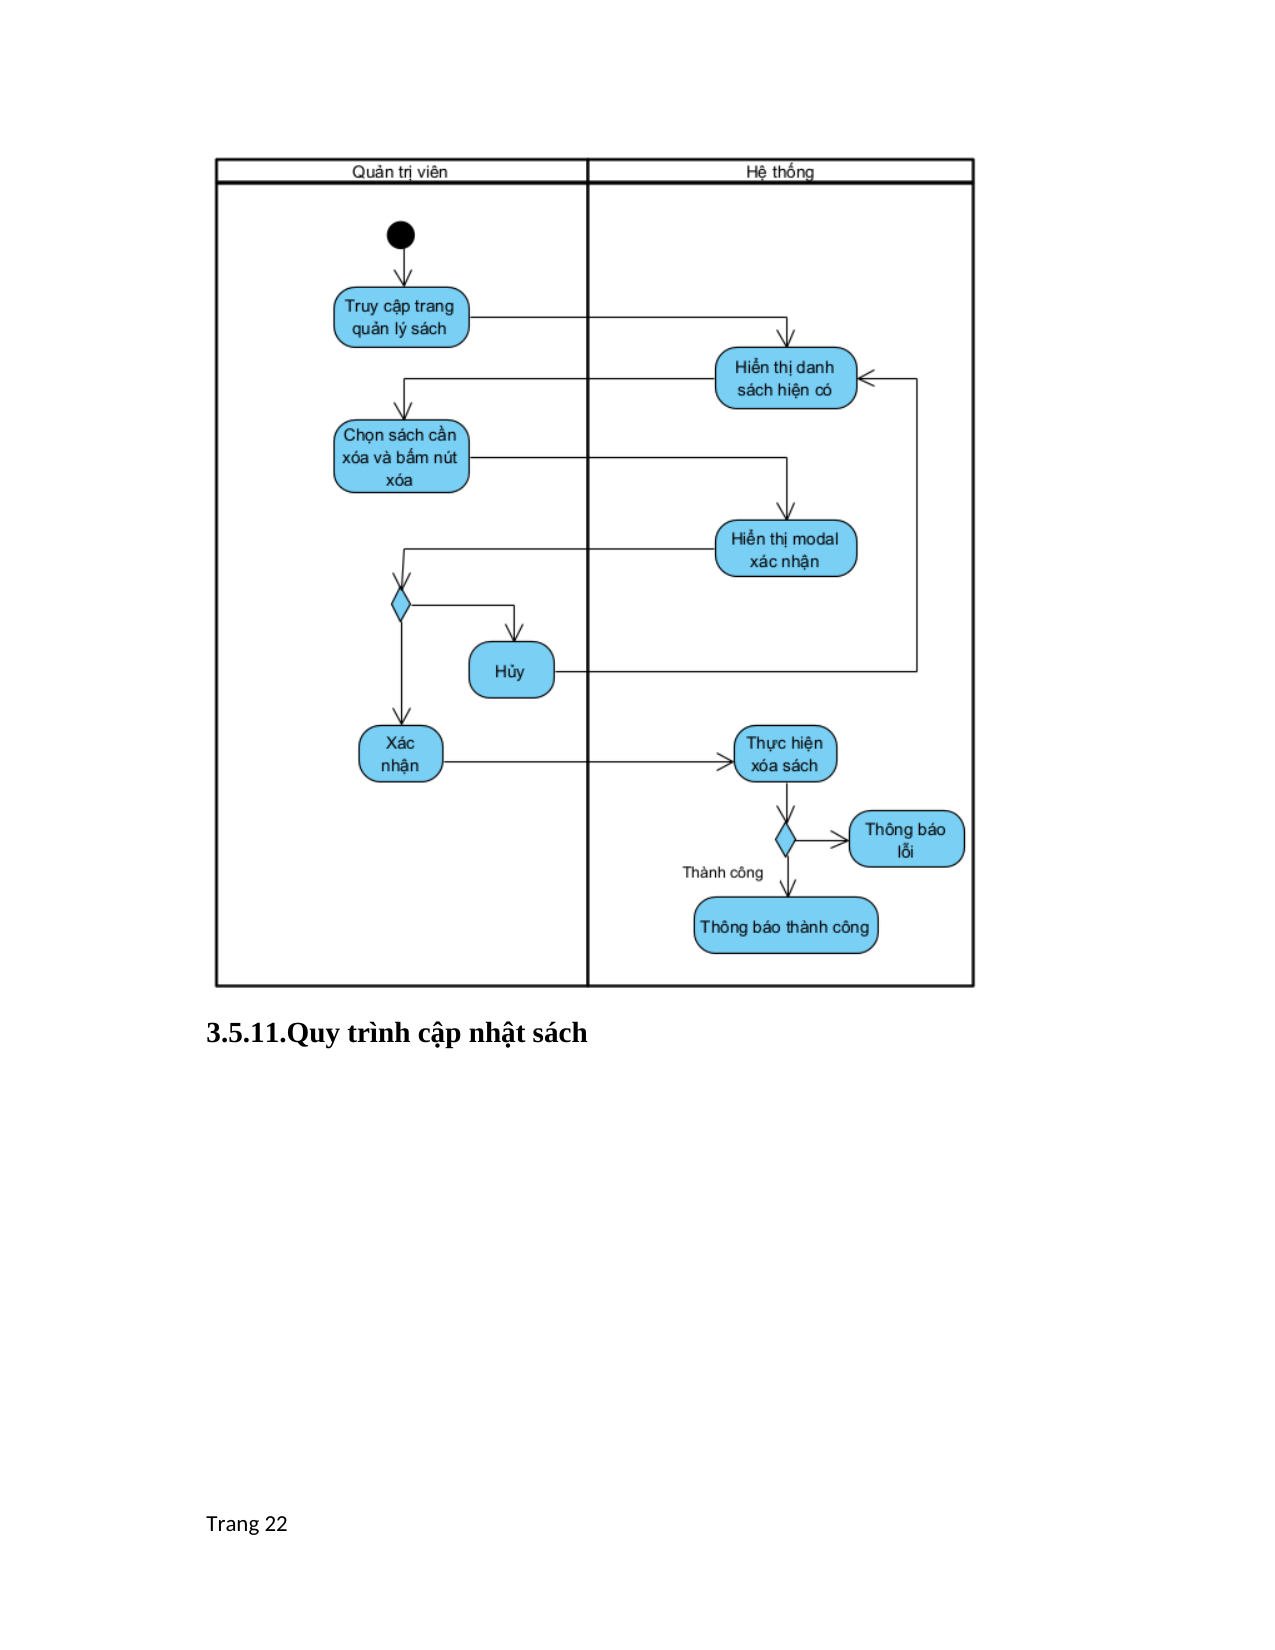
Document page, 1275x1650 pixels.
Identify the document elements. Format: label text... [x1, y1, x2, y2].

picture [206, 150, 989, 993]
subtitle 3.5.11.Quy trình cập nhật sách [206, 1022, 1187, 1047]
